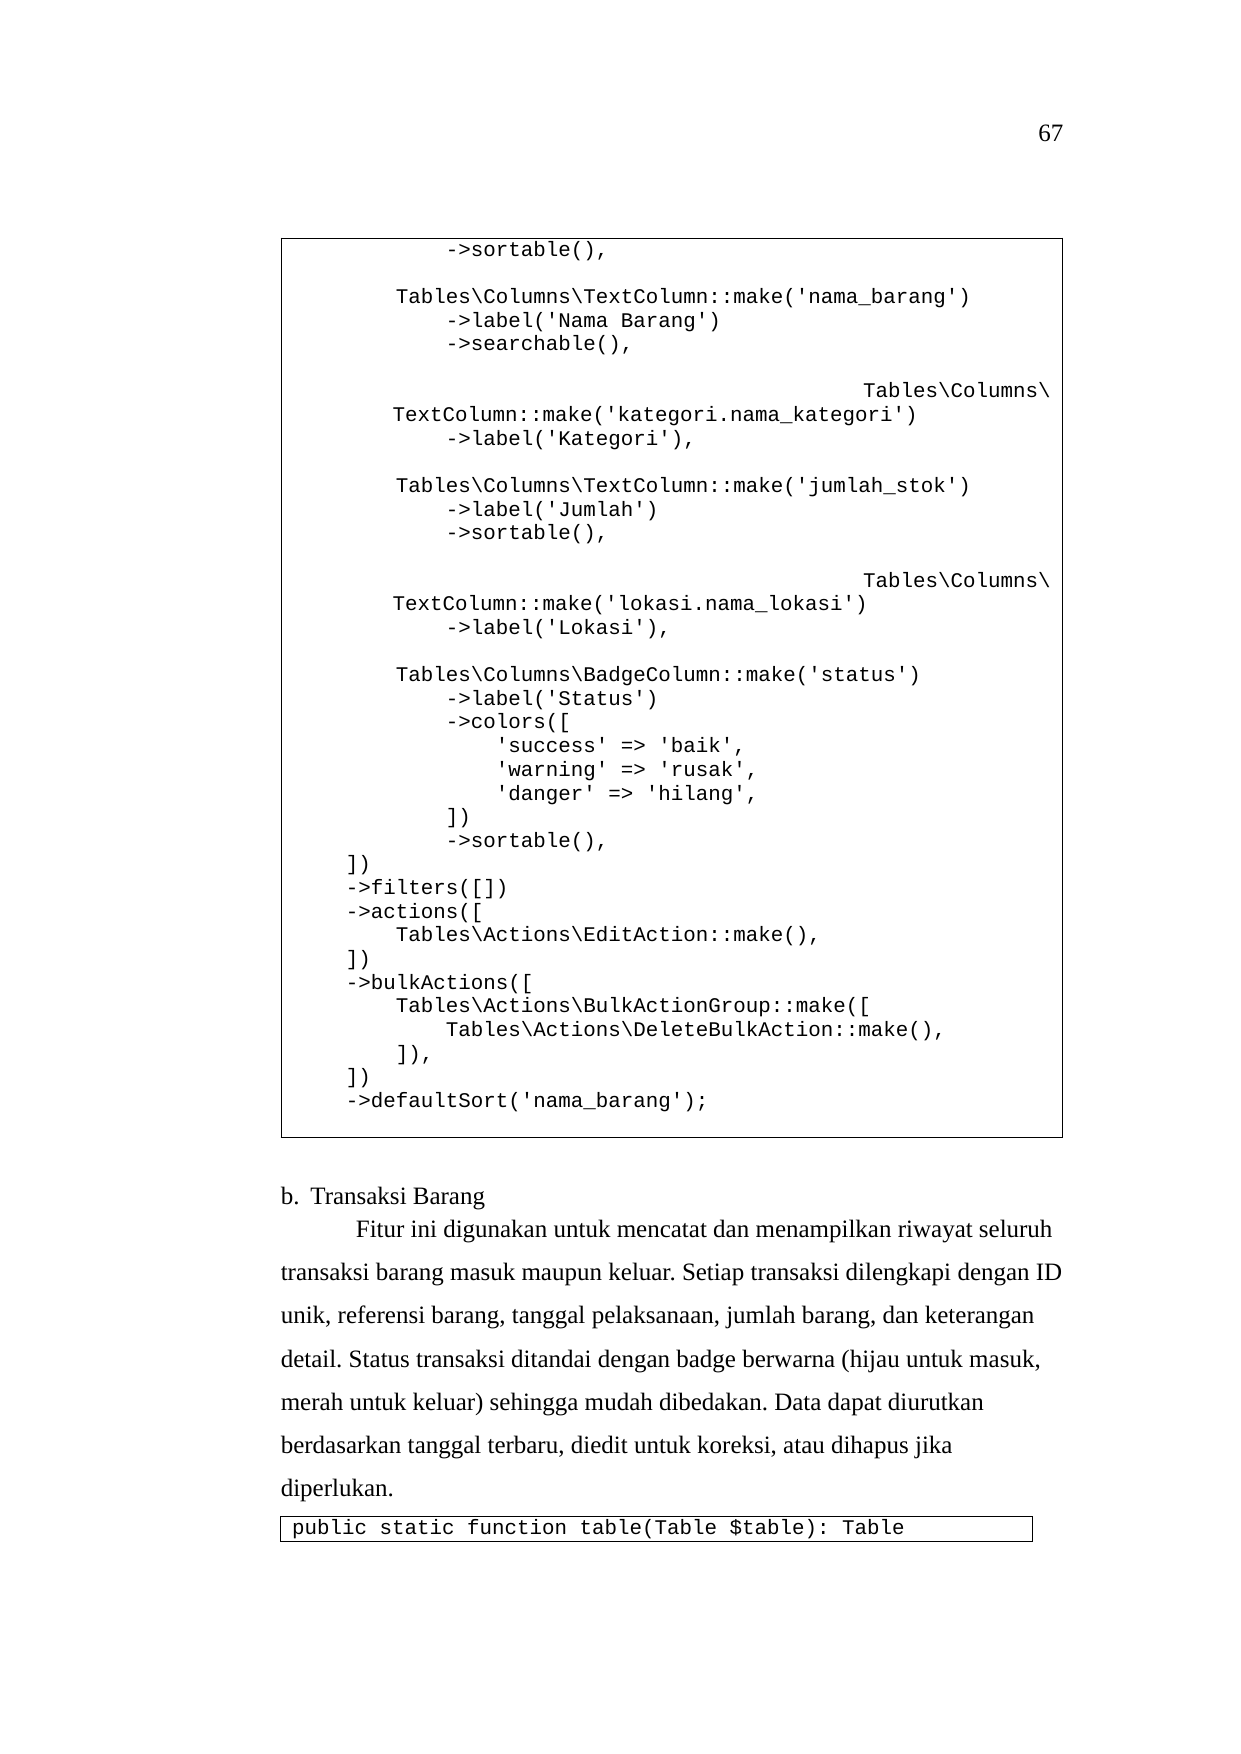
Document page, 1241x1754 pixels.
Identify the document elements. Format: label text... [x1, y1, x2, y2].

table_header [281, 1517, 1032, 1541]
list Transaksi Barang [281, 1181, 1063, 1210]
list Fitur ini digunakan untuk mencatat dan menampilkan riwayat seluruh transaksi barang masuk maupun keluar. Setiap transaksi dilengkapi dengan ID unik, referensi barang, tanggal pelaksanaan, jumlah barang, dan keterangan detail. Status transaksi ditandai dengan badge berwarna (hijau untuk masuk, merah untuk keluar) sehingga mudah dibedakan. Data dapat diurutkan berdasarkan tanggal terbaru, diedit untuk koreksi, atau dihapus jika diperlukan. [281, 1214, 1063, 1502]
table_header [282, 239, 1062, 1137]
